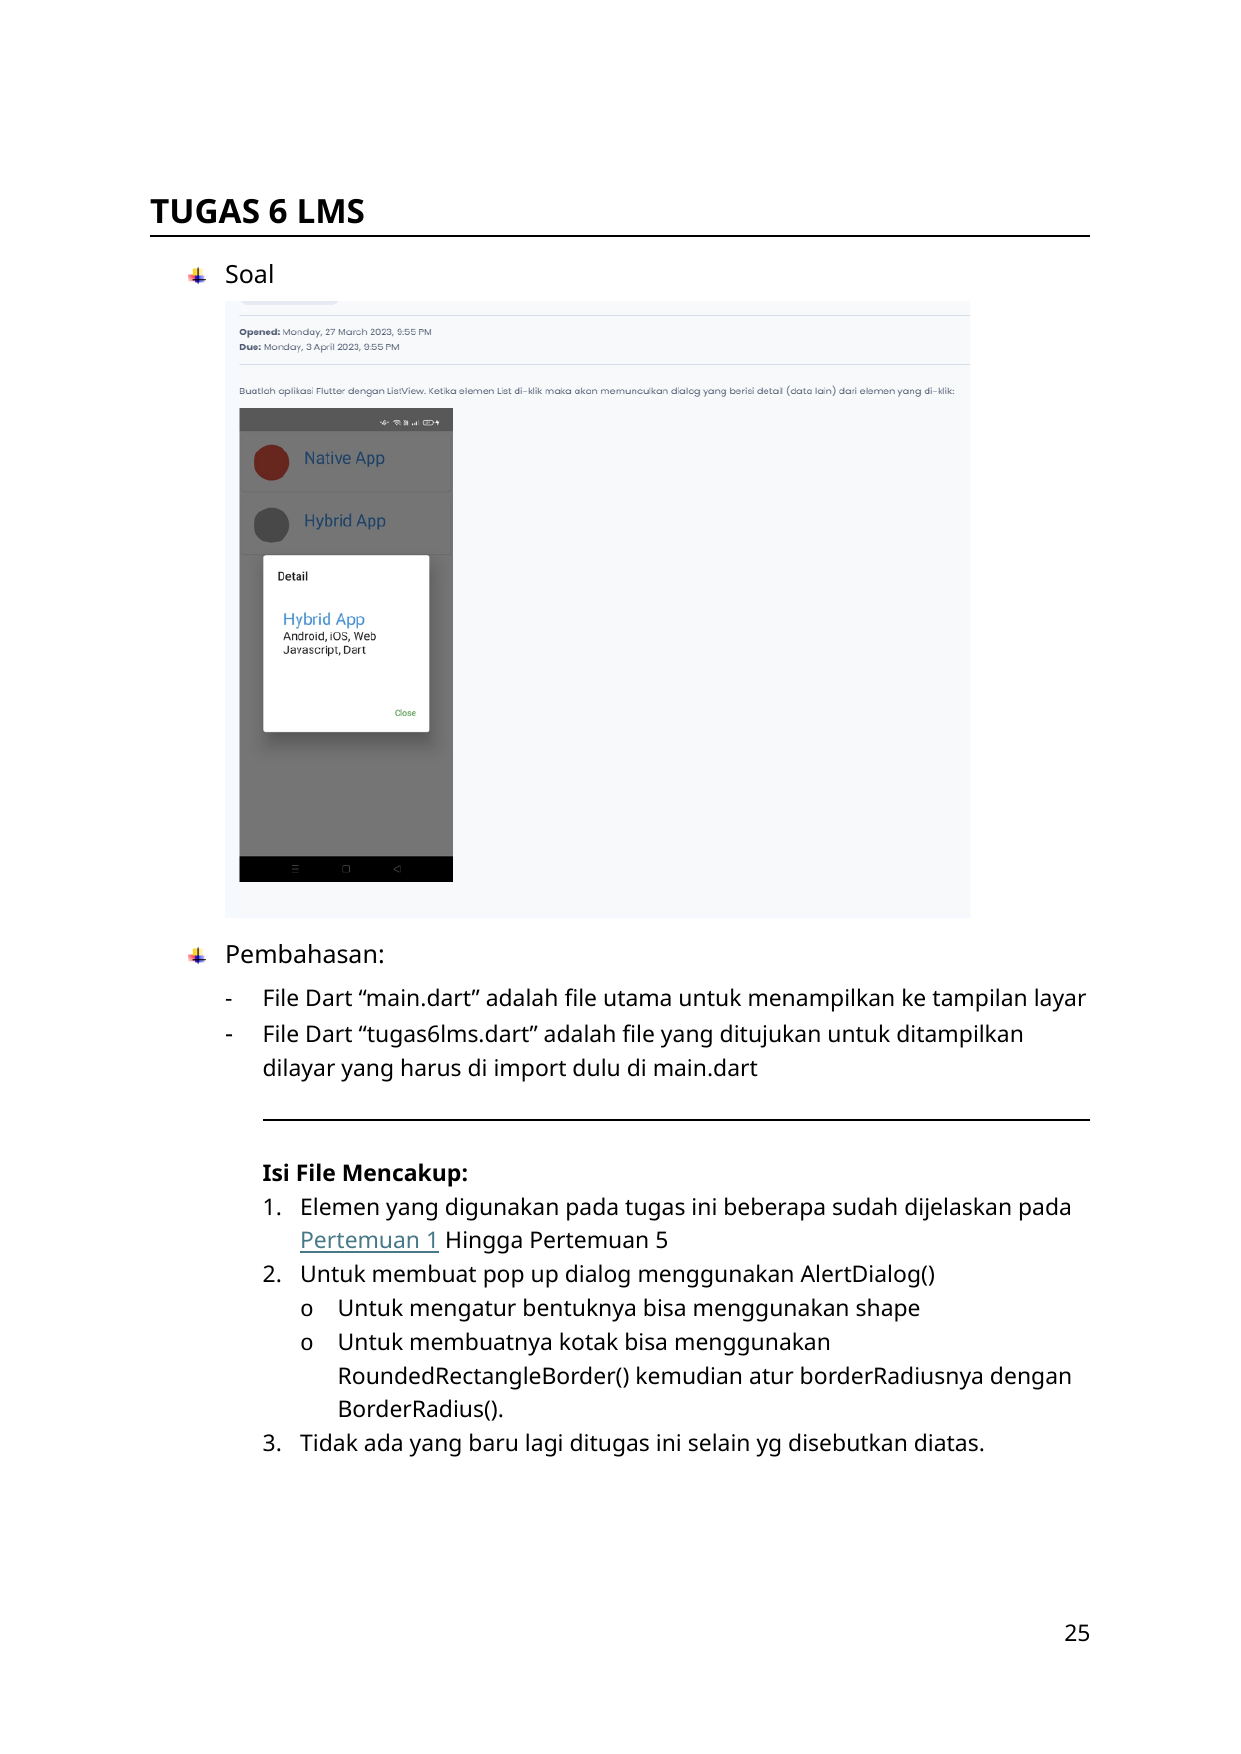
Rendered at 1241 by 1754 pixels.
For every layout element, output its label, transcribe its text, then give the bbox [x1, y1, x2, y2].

picture [188, 266, 206, 284]
picture [188, 946, 206, 964]
list Tidak ada yang baru lagi ditugas ini selain yg disebutkan diatas. [262, 1427, 1090, 1458]
subtitle Soal [187, 257, 1090, 291]
subtitle TUGAS 6 LMS [150, 187, 1090, 235]
list Isi File Mencakup: [262, 1157, 1090, 1188]
list Untuk membuatnya kotak bisa menggunakan RoundedRectangleBorder() kemudian atur borderRadiusnya dengan BorderRadius(). [300, 1326, 1090, 1424]
list Elemen yang digunakan pada tugas ini beberapa sudah dijelaskan pada Pertemuan 1 Hingga Pertemuan 5 [262, 1191, 1090, 1256]
subtitle Pembahasan: [187, 937, 1090, 971]
picture [225, 301, 971, 918]
list File Dart “tugas6lms.dart” adalah file yang ditujukan untuk ditampilkan dilayar yang harus di import dulu di main.dart [225, 1015, 1090, 1083]
list Untuk mengatur bentuknya bisa menggunakan shape [300, 1292, 1090, 1323]
list File Dart “main.dart” adalah file utama untuk menampilkan ke tampilan layar [225, 982, 1090, 1013]
list Untuk membuat pop up dialog menggunakan AlertDialog() [262, 1258, 1090, 1289]
